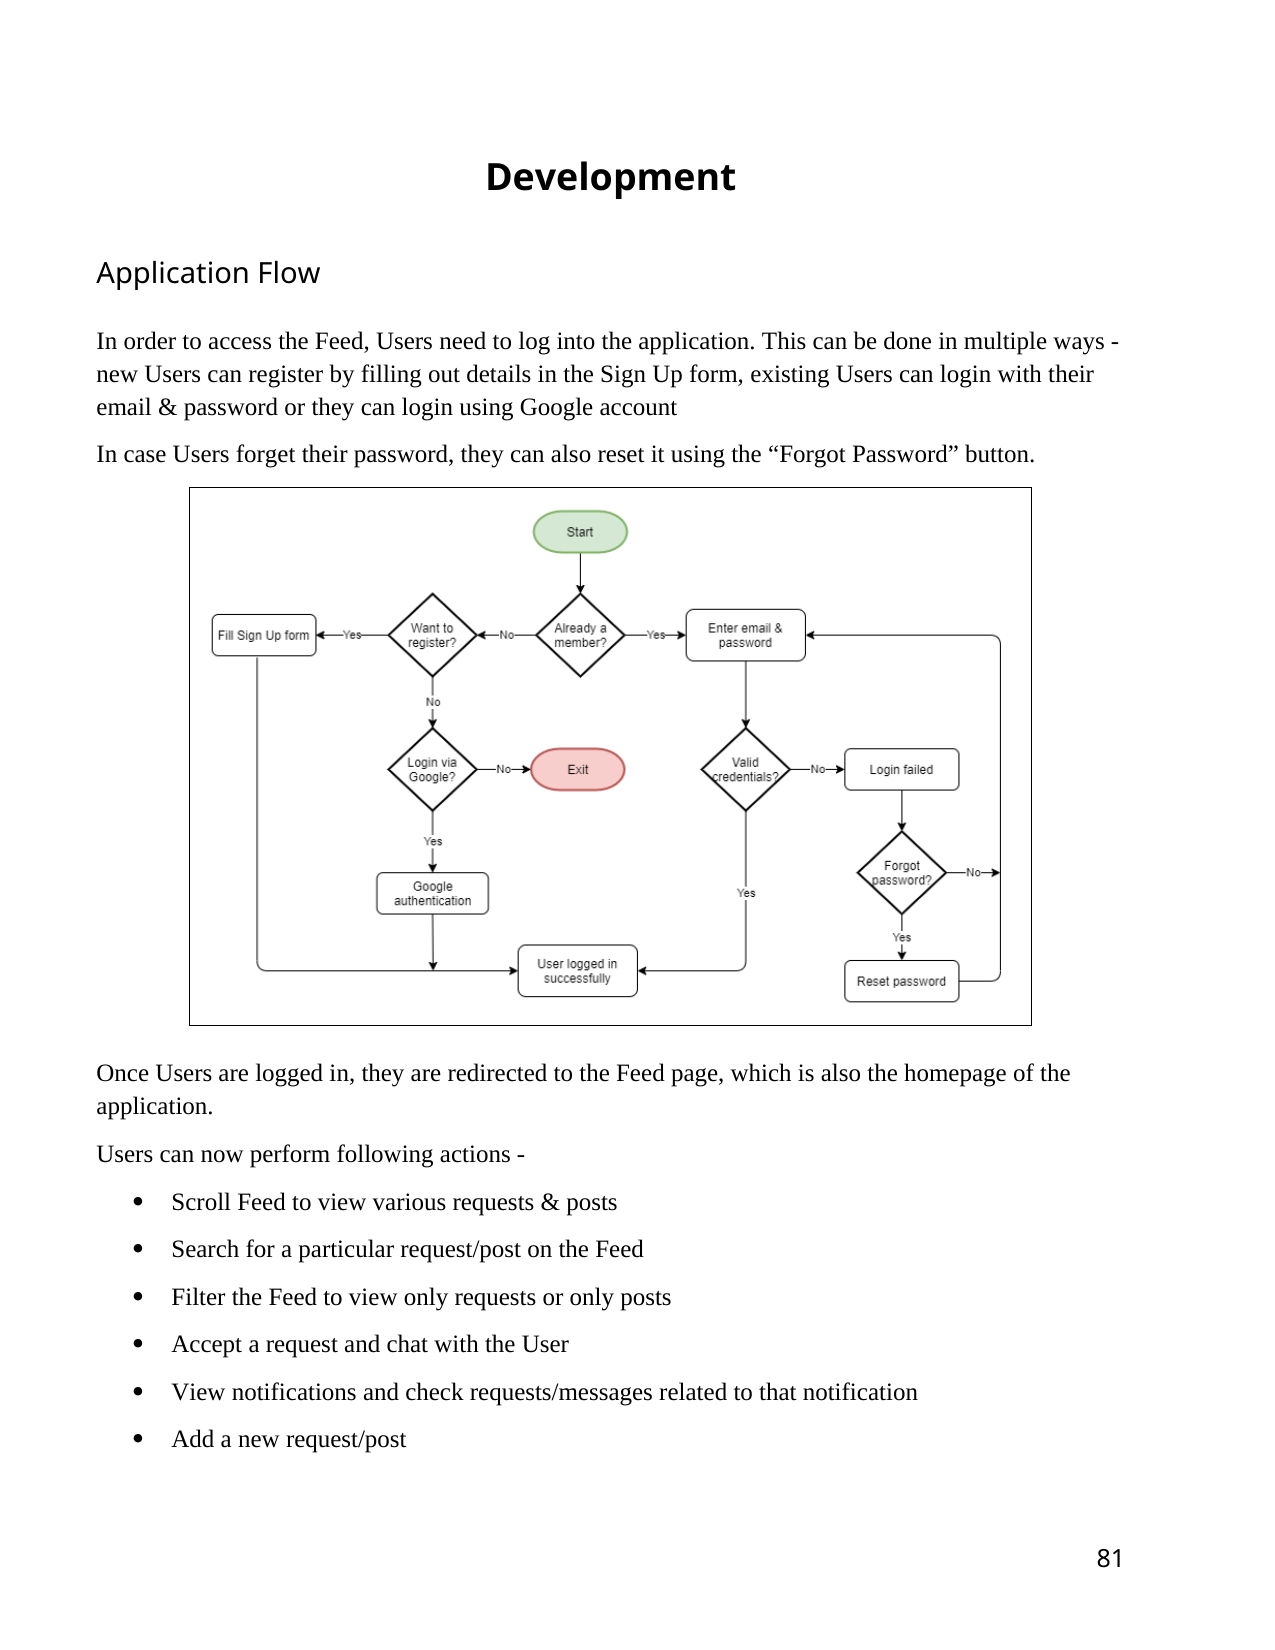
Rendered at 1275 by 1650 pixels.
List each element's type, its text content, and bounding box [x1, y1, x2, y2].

picture [191, 489, 1030, 1023]
list View notifications and check requests/messages related to that notification [134, 1377, 1125, 1406]
list Scroll Feed to view various requests & posts [134, 1187, 1125, 1215]
list Filter the Feed to view only requests or only posts [134, 1282, 1125, 1311]
list Search for a particular request/post on the Feed [134, 1234, 1125, 1263]
subtitle Application Flow [96, 252, 1125, 292]
list Accept a request and chat with the User [134, 1329, 1125, 1358]
text In order to access the Feed, Users need to log into the application. This can be done in multiple ways -new Users can register by filling out details in the Sign Up form, existing Users can login with their email & password or they can login using Google account [96, 326, 1125, 421]
text Users can now perform following actions - [96, 1139, 1125, 1168]
subtitle Development [96, 150, 1125, 201]
text In case Users forget their password, they can also reset it using the “Forgot Password” button. [96, 439, 1125, 468]
list Add a new request/post [134, 1424, 1125, 1453]
text Once Users are logged in, they are redirected to the Feed page, which is also the homepage of the application. [96, 1058, 1125, 1120]
